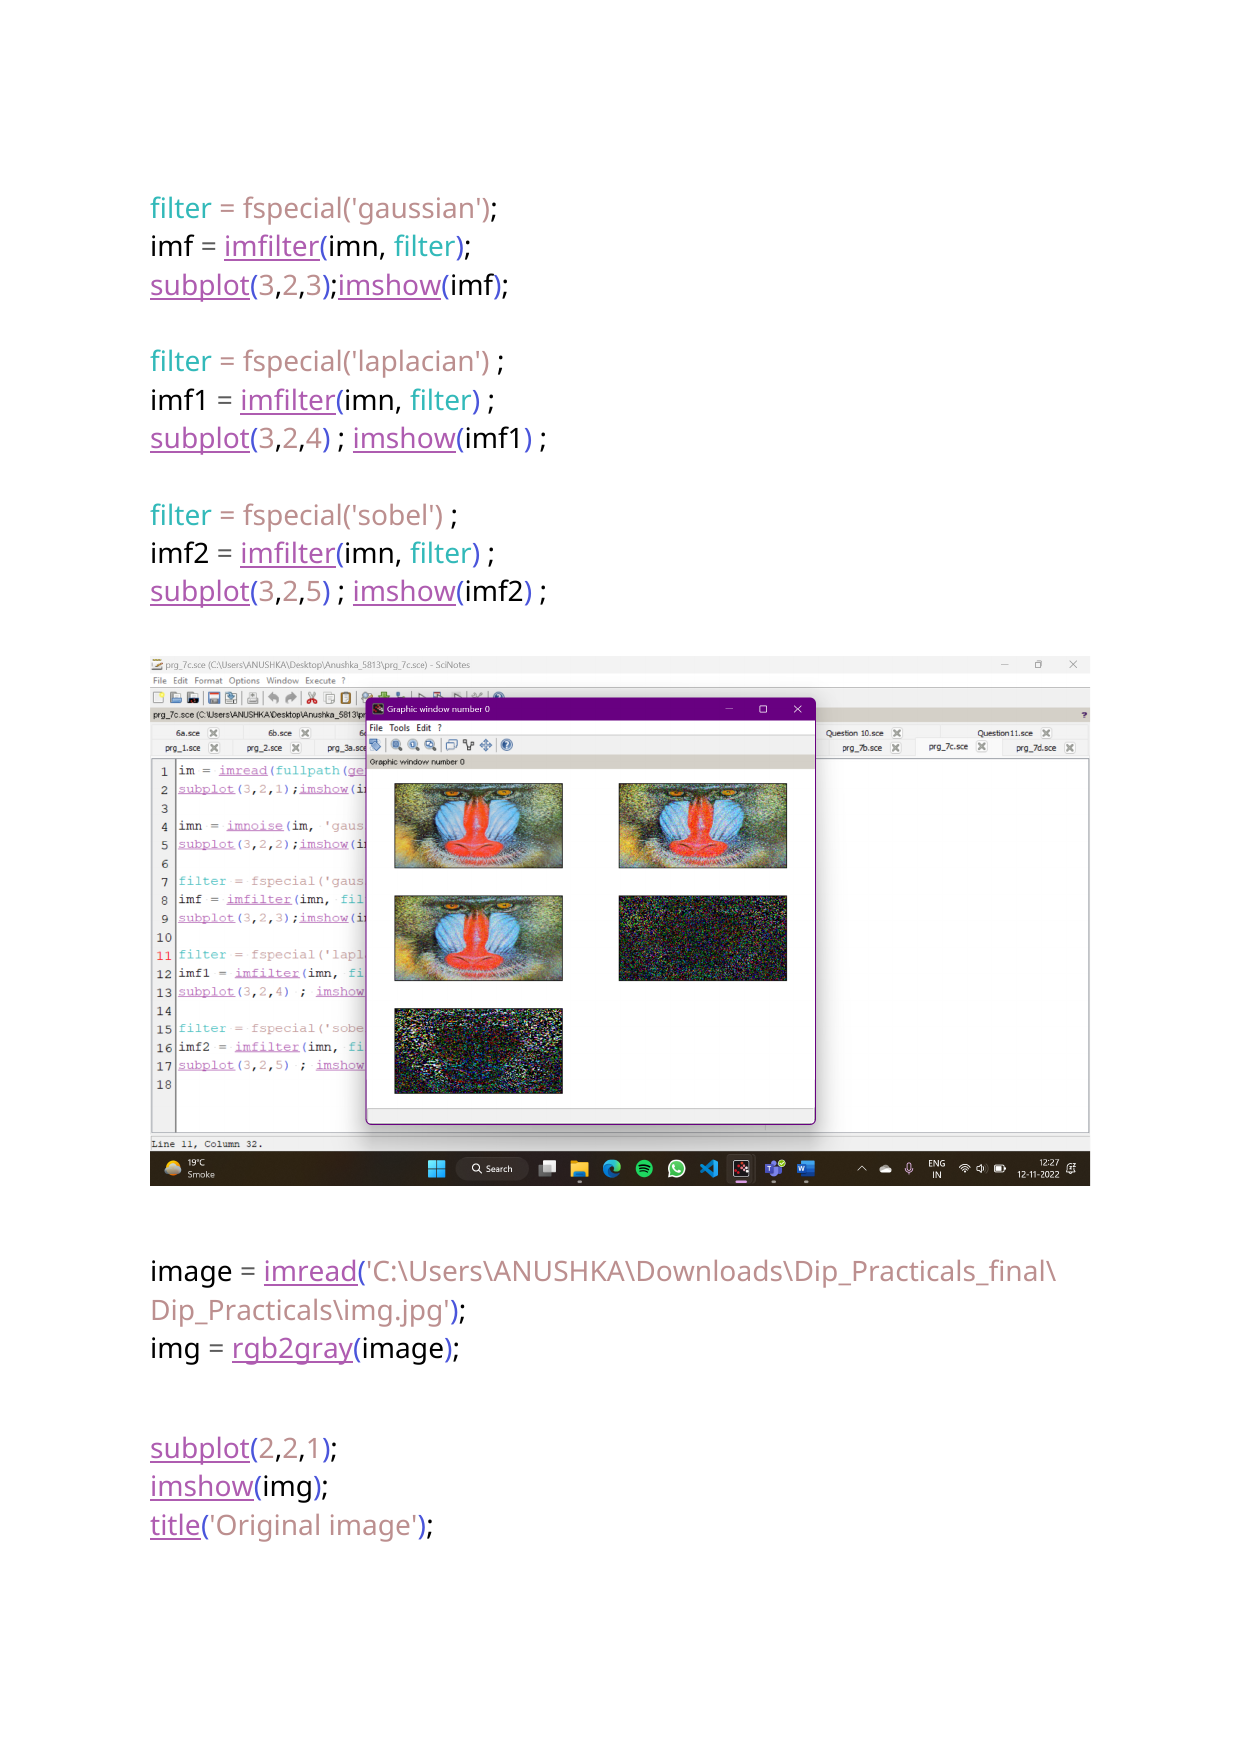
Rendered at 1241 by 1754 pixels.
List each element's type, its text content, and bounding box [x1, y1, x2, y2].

text title('Original image'); [150, 1505, 1090, 1543]
text subplot(3,2,4) ; imshow(imf1) ; [150, 418, 1090, 457]
text imshow(img); [150, 1467, 1090, 1505]
text subplot(3,2,5) ; imshow(imf2) ; [150, 572, 1090, 610]
text img = rgb2gray(image); [150, 1328, 1090, 1366]
text image = imread('C:\Users\ANUSHKA\Downloads\Dip_Practicals_final\Dip_Practicals\img.jpg'); [150, 1251, 1090, 1328]
text imf1 = imfilter(imn, filter) ; [150, 380, 1090, 418]
text imf2 = imfilter(imn, filter) ; [150, 533, 1090, 572]
text filter = fspecial('gaussian'); [150, 188, 1090, 227]
text subplot(2,2,1); [150, 1428, 1090, 1467]
text subplot(3,2,3);imshow(imf); [150, 265, 1090, 303]
text imf = imfilter(imn, filter); [150, 227, 1090, 265]
picture [150, 656, 1091, 1186]
text filter = fspecial('laplacian') ; [150, 342, 1090, 380]
text filter = fspecial('sobel') ; [150, 495, 1090, 533]
